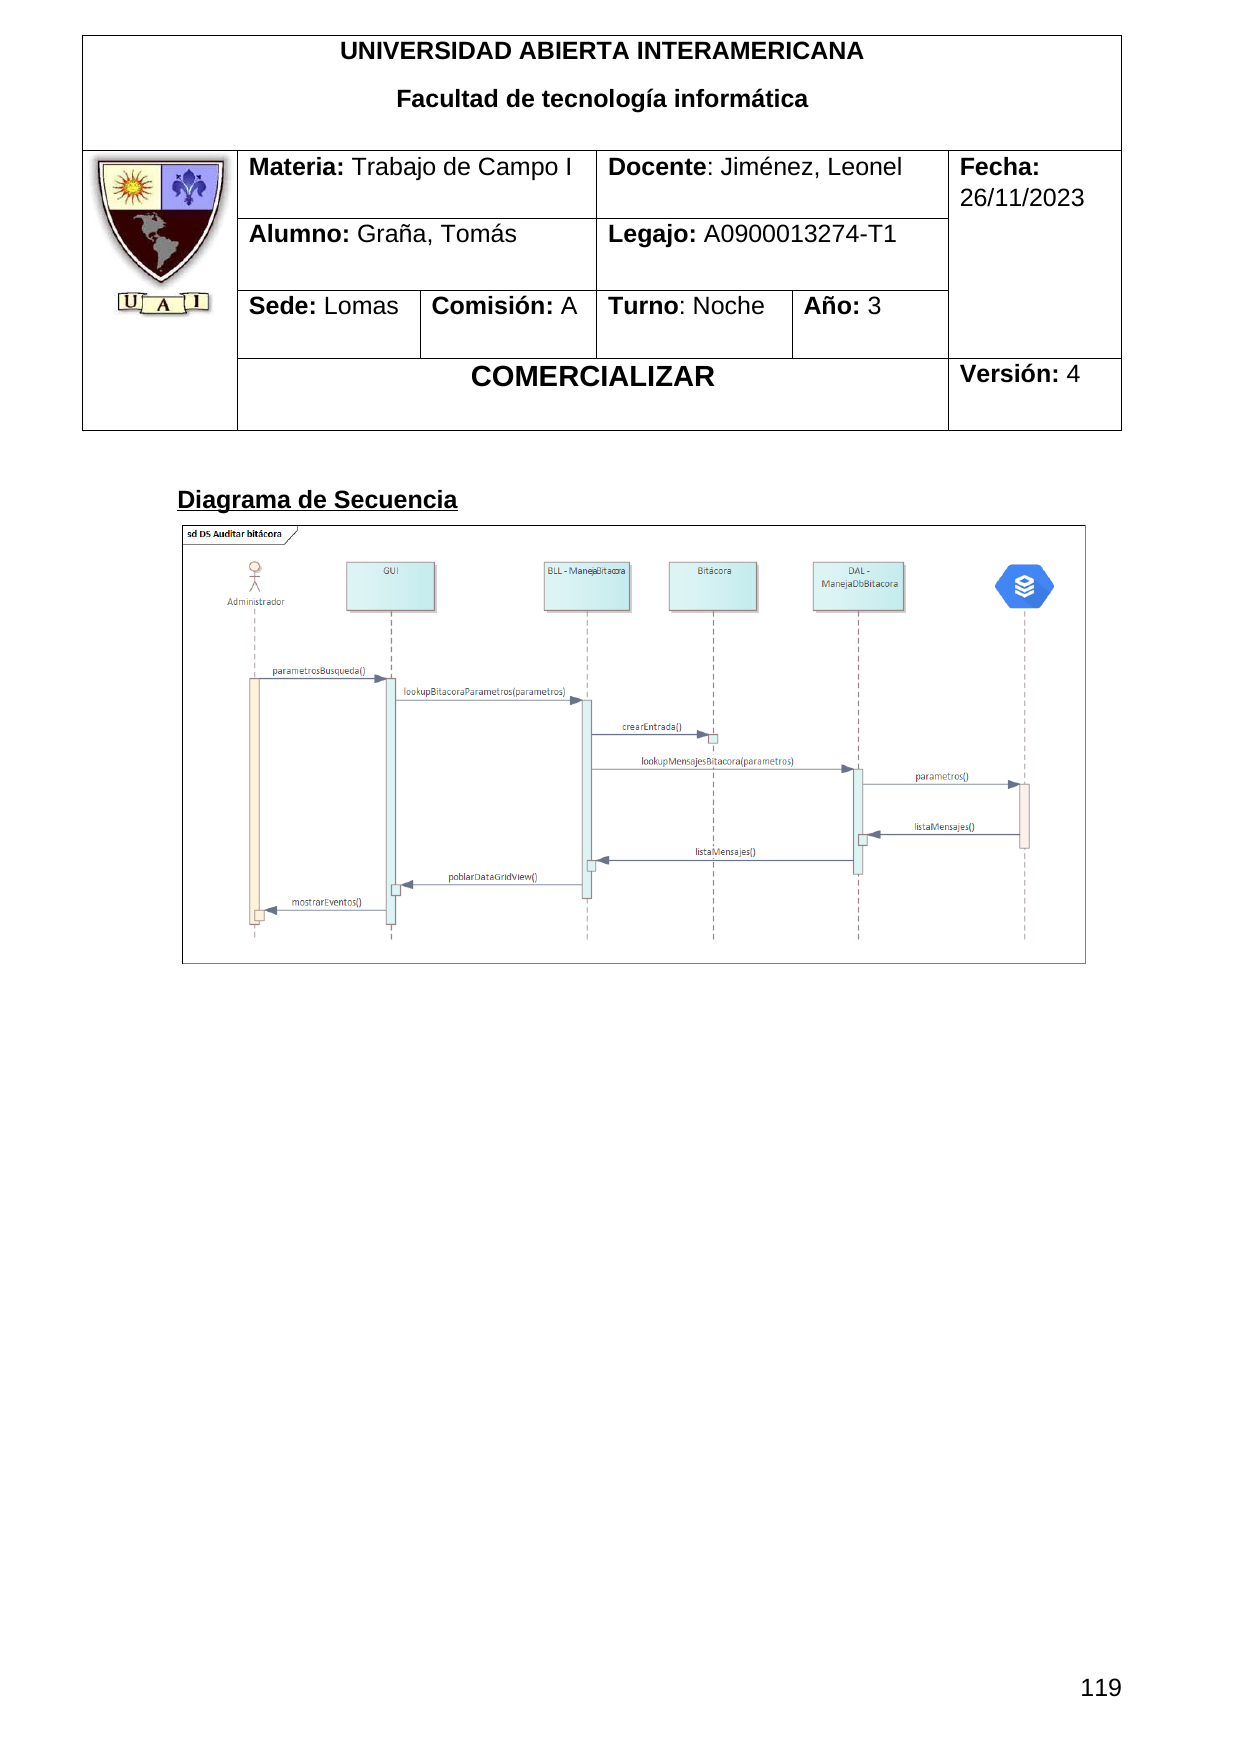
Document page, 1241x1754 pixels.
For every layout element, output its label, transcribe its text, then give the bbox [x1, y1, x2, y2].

picture [87, 151, 234, 320]
subtitle Diagrama de Secuencia [177, 485, 1122, 513]
picture [177, 520, 1091, 969]
